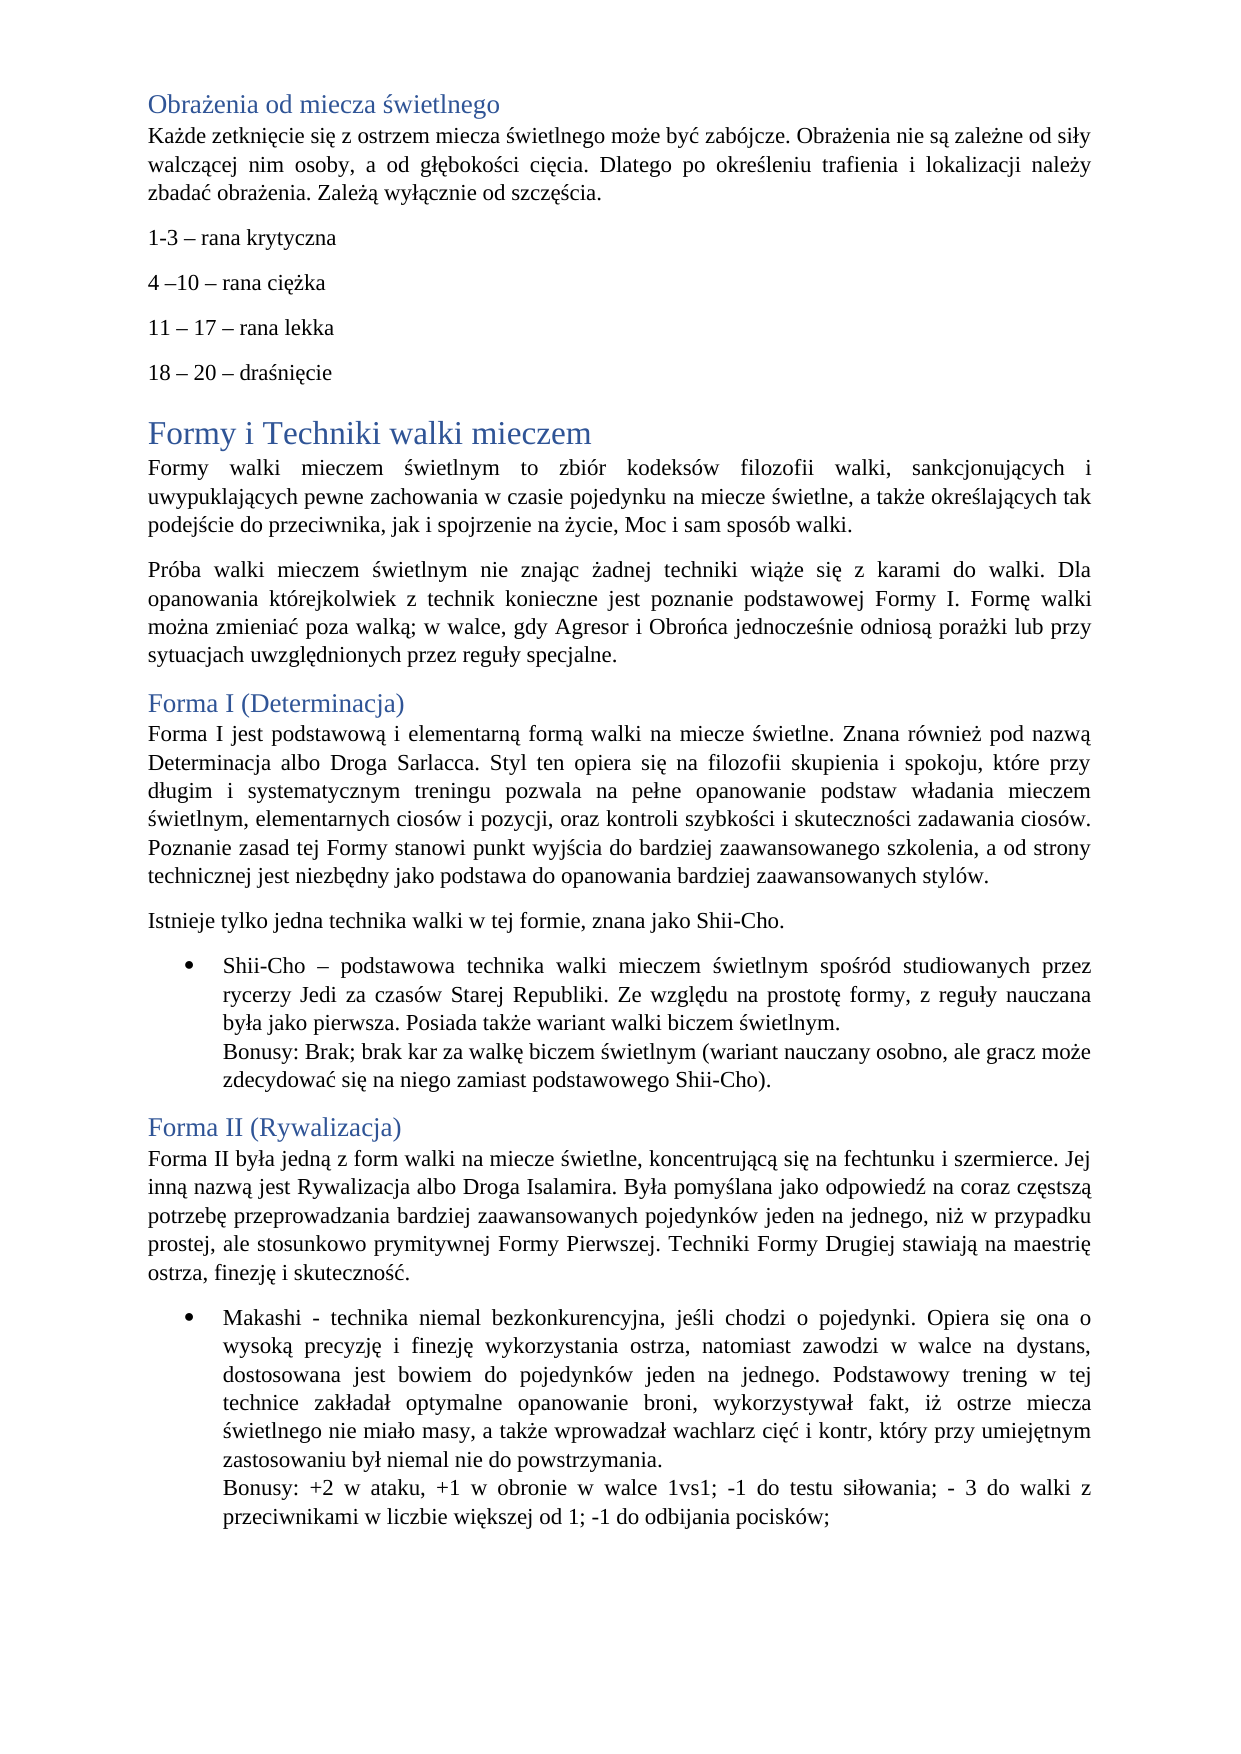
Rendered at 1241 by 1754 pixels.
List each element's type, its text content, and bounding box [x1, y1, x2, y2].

list Bonusy: Brak; brak kar za walkę biczem świetlnym (wariant nauczany osobno, ale gracz może zdecydować się na niego zamiast podstawowego Shii-Cho). [223, 1038, 1093, 1093]
list Shii-Cho – podstawowa technika walki mieczem świetlnym spośród studiowanych przez rycerzy Jedi za czasów Starej Republiki. Ze względu na prostotę formy, z reguły nauczana była jako pierwsza. Posiada także wariant walki biczem świetlnym. [185, 953, 1093, 1036]
text Formy walki mieczem świetlnym to zbiór kodeksów filozofii walki, sankcjonujących i uwypuklających pewne zachowania w czasie pojedynku na miecze świetlne, a także określających tak podejście do przeciwnika, jak i spojrzenie na życie, Moc i sam sposób walki. [148, 454, 1093, 537]
list Bonusy: +2 w ataku, +1 w obronie w walce 1vs1; -1 do testu siłowania; - 3 do walki z przeciwnikami w liczbie większej od 1; -1 do odbijania pocisków; [223, 1474, 1093, 1529]
text 1-3 – rana krytyczna [148, 224, 1093, 251]
text 4 –10 – rana ciężka [148, 269, 1093, 296]
subtitle Formy i Techniki walki mieczem [148, 413, 1093, 451]
text 11 – 17 – rana lekka [148, 314, 1093, 341]
text Istnieje tylko jedna technika walki w tej formie, znana jako Shii-Cho. [148, 907, 1093, 934]
list Makashi - technika niemal bezkonkurencyjna, jeśli chodzi o pojedynki. Opiera się ona o wysoką precyzję i finezję wykorzystania ostrza, natomiast zawodzi w walce na dystans, dostosowana jest bowiem do pojedynków jeden na jednego. Podstawowy trening w tej technice zakładał optymalne opanowanie broni, wykorzystywał fakt, iż ostrze miecza świetlnego nie miało masy, a także wprowadzał wachlarz cięć i kontr, który przy umiejętnym zastosowaniu był niemal nie do powstrzymania. [185, 1304, 1093, 1472]
text 18 – 20 – draśnięcie [148, 359, 1093, 386]
text Każde zetknięcie się z ostrzem miecza świetlnego może być zabójcze. Obrażenia nie są zależne od siły walczącej nim osoby, a od głębokości cięcia. Dlatego po określeniu trafienia i lokalizacji należy zbadać obrażenia. Zależą wyłącznie od szczęścia. [148, 122, 1093, 205]
subtitle Obrażenia od miecza świetlnego [148, 89, 1093, 120]
text Forma II była jedną z form walki na miecze świetlne, koncentrującą się na fechtunku i szermierce. Jej inną nazwą jest Rywalizacja albo Droga Isalamira. Była pomyślana jako odpowiedź na coraz częstszą potrzebę przeprowadzania bardziej zaawansowanych pojedynków jeden na jednego, niż w przypadku prostej, ale stosunkowo prymitywnej Formy Pierwszej. Techniki Formy Drugiej stawiają na maestrię ostrza, finezję i skuteczność. [148, 1145, 1093, 1285]
text Próba walki mieczem świetlnym nie znając żadnej techniki wiąże się z karami do walki. Dla opanowania którejkolwiek z technik konieczne jest poznanie podstawowej Formy I. Formę walki można zmieniać poza walką; w walce, gdy Agresor i Obrońca jednocześnie odniosą porażki lub przy sytuacjach uwzględnionych przez reguły specjalne. [148, 556, 1093, 668]
subtitle Forma I (Determinacja) [148, 687, 1093, 718]
subtitle Forma II (Rywalizacja) [148, 1111, 1093, 1143]
text Forma I jest podstawową i elementarną formą walki na miecze świetlne. Znana również pod nazwą Determinacja albo Droga Sarlacca. Styl ten opiera się na filozofii skupienia i spokoju, które przy długim i systematycznym treningu pozwala na pełne opanowanie podstaw władania mieczem świetlnym, elementarnych ciosów i pozycji, oraz kontroli szybkości i skuteczności zadawania ciosów. Poznanie zasad tej Formy stanowi punkt wyjścia do bardziej zaawansowanego szkolenia, a od strony technicznej jest niezbędny jako podstawa do opanowania bardziej zaawansowanych stylów. [148, 720, 1093, 889]
